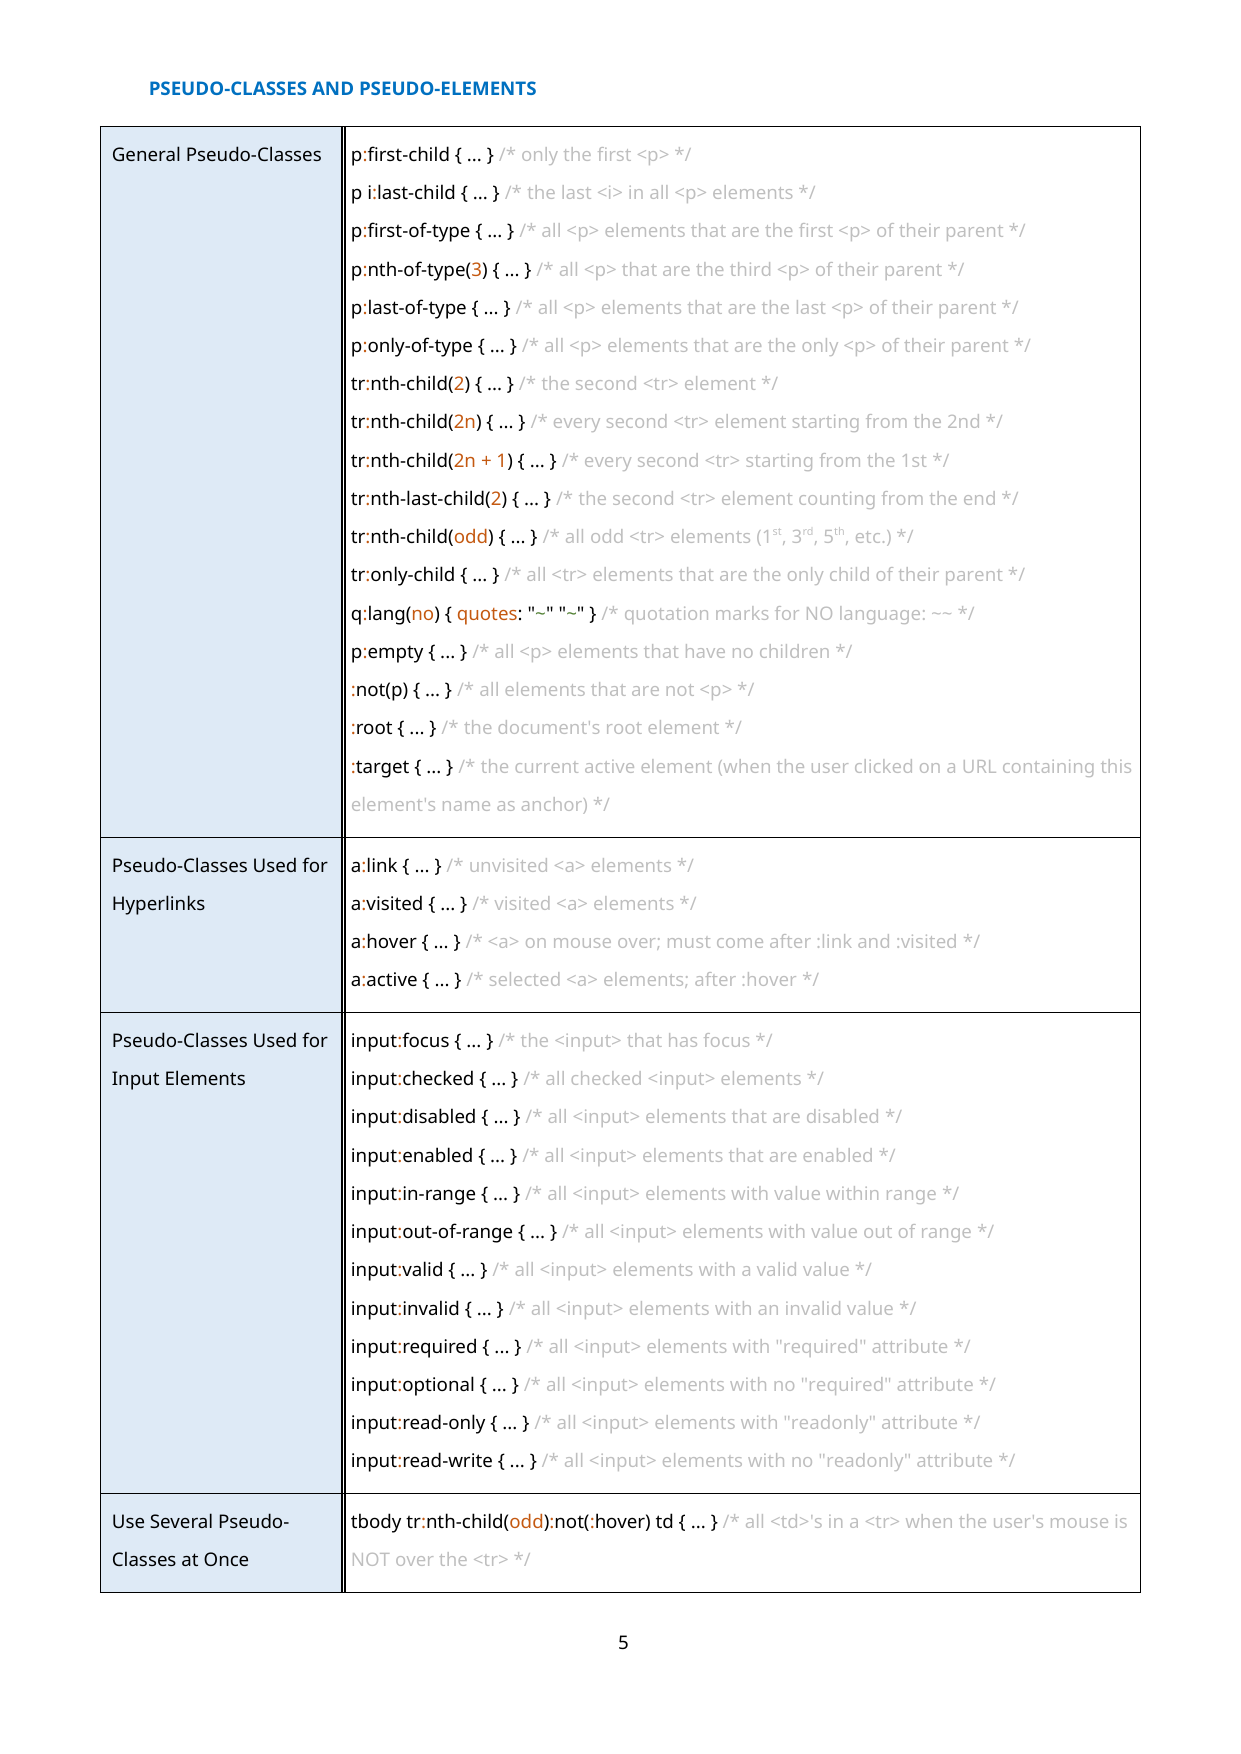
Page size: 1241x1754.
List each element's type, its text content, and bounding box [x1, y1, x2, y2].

table_cell Use Several Pseudo-Classes at Once [101, 1494, 341, 1592]
table_header p:first-child { ... } /* only the first <p> */ p i:last-child { ... } /* the last <i> in all <p> elements */ p:first-of-type { ... } /* all <p> elements that are the first <p> of their parent */ p:nth-of-type(3) { ... } /* all <p> that are the third <p> of their parent */ p:last-of-type { ... } /* all <p> elements that are the last <p> of their parent */ p:only-of-type { ... } /* all <p> elements that are the only <p> of their parent */ tr:nth-child(2) { ... } /* the second <tr> element */ tr:nth-child(2n) { ... } /* every second <tr> element starting from the 2nd */ tr:nth-child(2n + 1) { ... } /* every second <tr> starting from the 1st */ tr:nth-last-child(2) { ... } /* the second <tr> element counting from the end */ tr:nth-child(odd) { ... } /* all odd <tr> elements (1st, 3rd, 5th, etc.) */ tr:only-child { ... } /* all <tr> elements that are the only child of their parent */ q:lang(no) { quotes: "~" "~" } /* quotation marks for NO language: ~~ */ p:empty { ... } /* all <p> elements that have no children */ :not(p) { ... } /* all elements that are not <p> */ :root { ... } /* the document's root element */ :target { ... } /* the current active element (when the user clicked on a URL containing this element's name as anchor) */ [346, 127, 1140, 836]
subtitle PSEUDO-CLASSES AND PSEUDO-ELEMENTS [148, 75, 1165, 101]
table_cell Pseudo-Classes Used for Hyperlinks [101, 838, 341, 1012]
table_cell Pseudo-Classes Used for Input Elements [101, 1013, 341, 1493]
table_cell tbody tr:nth-child(odd):not(:hover) td { ... } /* all <td>'s in a <tr> when the user's mouse is NOT over the <tr> */ [346, 1494, 1140, 1592]
table_cell input:focus { ... } /* the <input> that has focus */ input:checked { ... } /* all checked <input> elements */ input:disabled { ... } /* all <input> elements that are disabled */ input:enabled { ... } /* all <input> elements that are enabled */ input:in-range { ... } /* all <input> elements with value within range */ input:out-of-range { ... } /* all <input> elements with value out of range */ input:valid { ... } /* all <input> elements with a valid value */ input:invalid { ... } /* all <input> elements with an invalid value */ input:required { ... } /* all <input> elements with "required" attribute */ input:optional { ... } /* all <input> elements with no "required" attribute */ input:read-only { ... } /* all <input> elements with "readonly" attribute */ input:read-write { ... } /* all <input> elements with no "readonly" attribute */ [346, 1013, 1140, 1493]
table_header General Pseudo-Classes [101, 127, 341, 836]
table_cell a:link { ... } /* unvisited <a> elements */ a:visited { ... } /* visited <a> elements */ a:hover { ... } /* <a> on mouse over; must come after :link and :visited */ a:active { ... } /* selected <a> elements; after :hover */ [346, 838, 1140, 1012]
